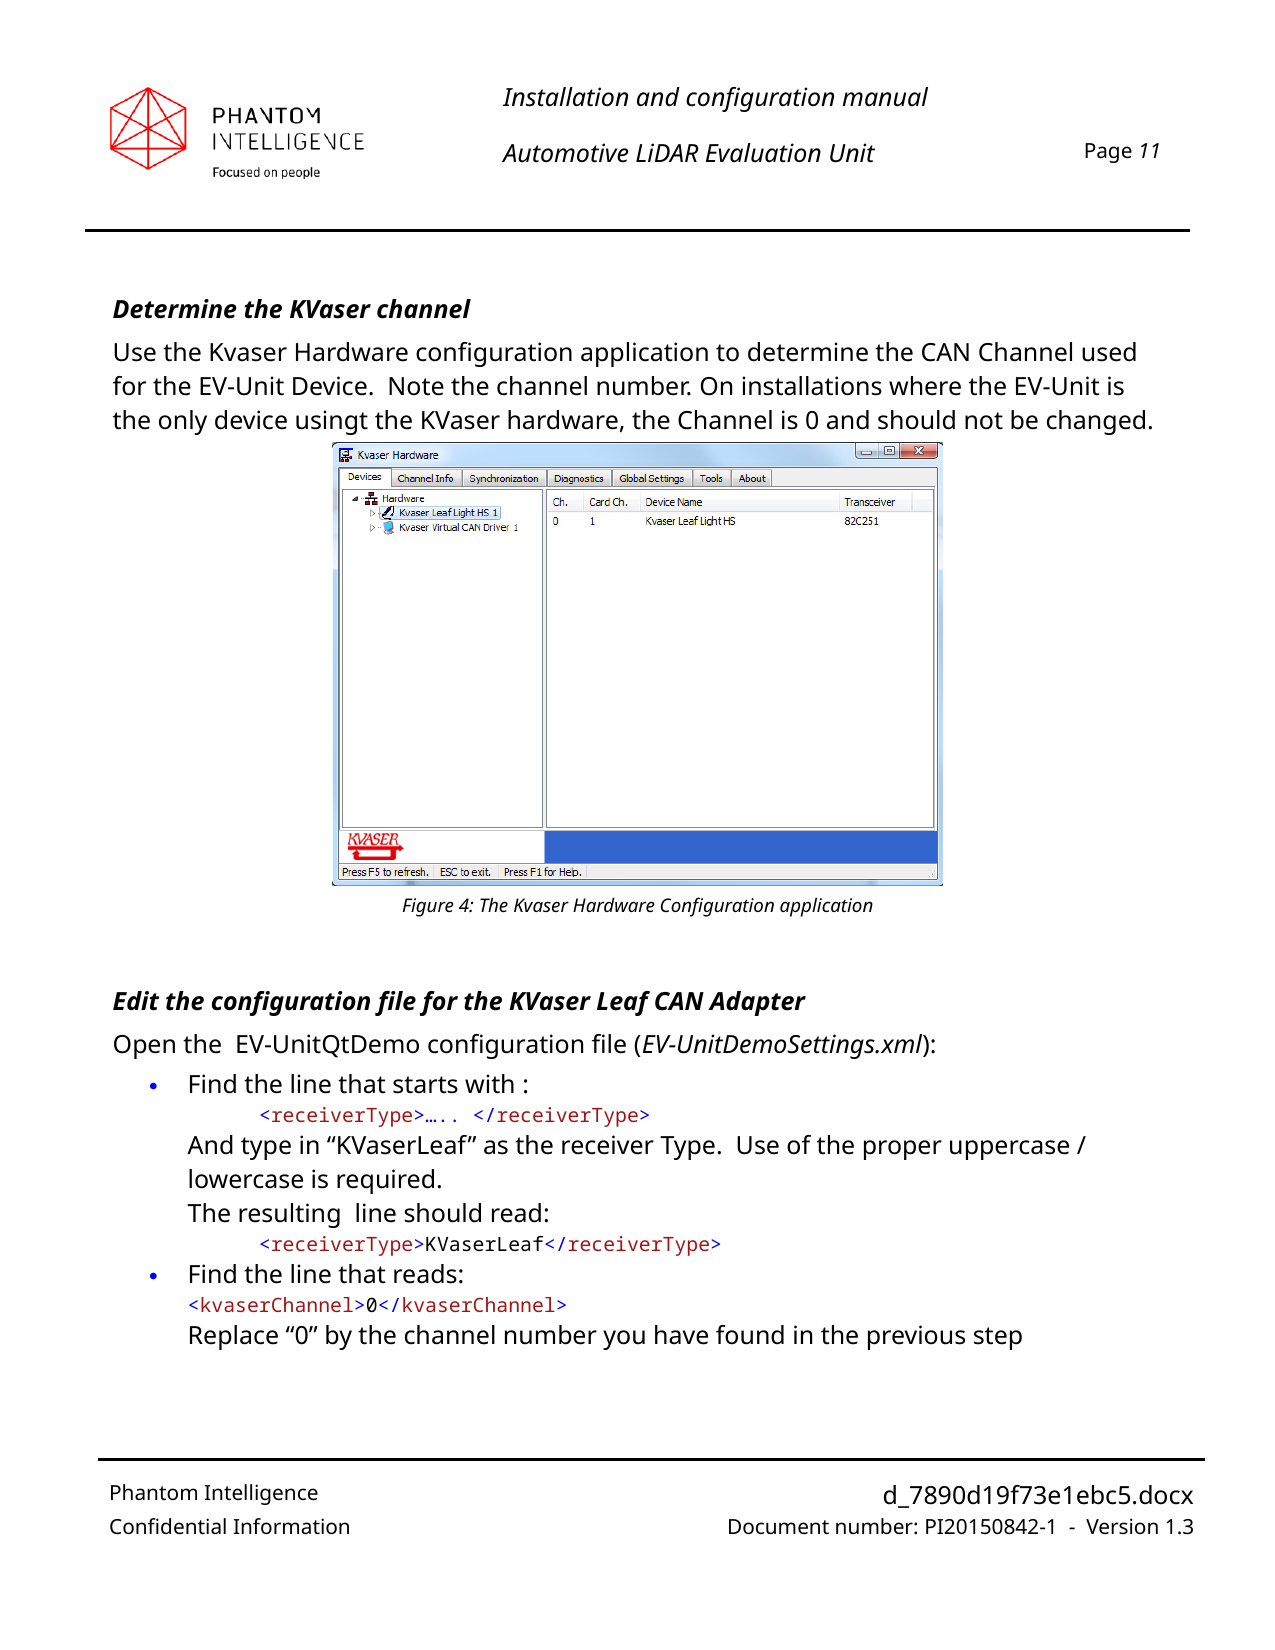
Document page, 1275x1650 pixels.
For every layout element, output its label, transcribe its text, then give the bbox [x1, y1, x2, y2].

picture [96, 80, 374, 179]
list Find the line that reads: <kvaserChannel>0</kvaserChannel> Replace “0” by the channel number you have found in the previous step [150, 1257, 1162, 1352]
text Open the EV-UnitQtDemo configuration file (EV-UnitDemoSettings.xml): [112, 1026, 1162, 1061]
subtitle Edit the configuration file for the KVaser Leaf CAN Adapter [112, 970, 1162, 1020]
list Find the line that starts with : <receiverType>….. </receiverType> And type in “KVaserLeaf” as the receiver Type. Use of the proper uppercase / lowercase is required. The resulting line should read: <receiverType>KVaserLeaf</receiverType> [150, 1067, 1162, 1257]
subtitle Determine the KVaser channel [112, 278, 1162, 328]
text Use the Kvaser Hardware configuration application to determine the CAN Channel used for the EV-Unit Device. Note the channel number. On installations where the EV-Unit is the only device usingt the KVaser hardware, the Channel is 0 and should not be changed. [112, 334, 1162, 437]
picture [332, 442, 943, 886]
text Figure 4: The Kvaser Hardware Configuration application [112, 892, 1162, 917]
